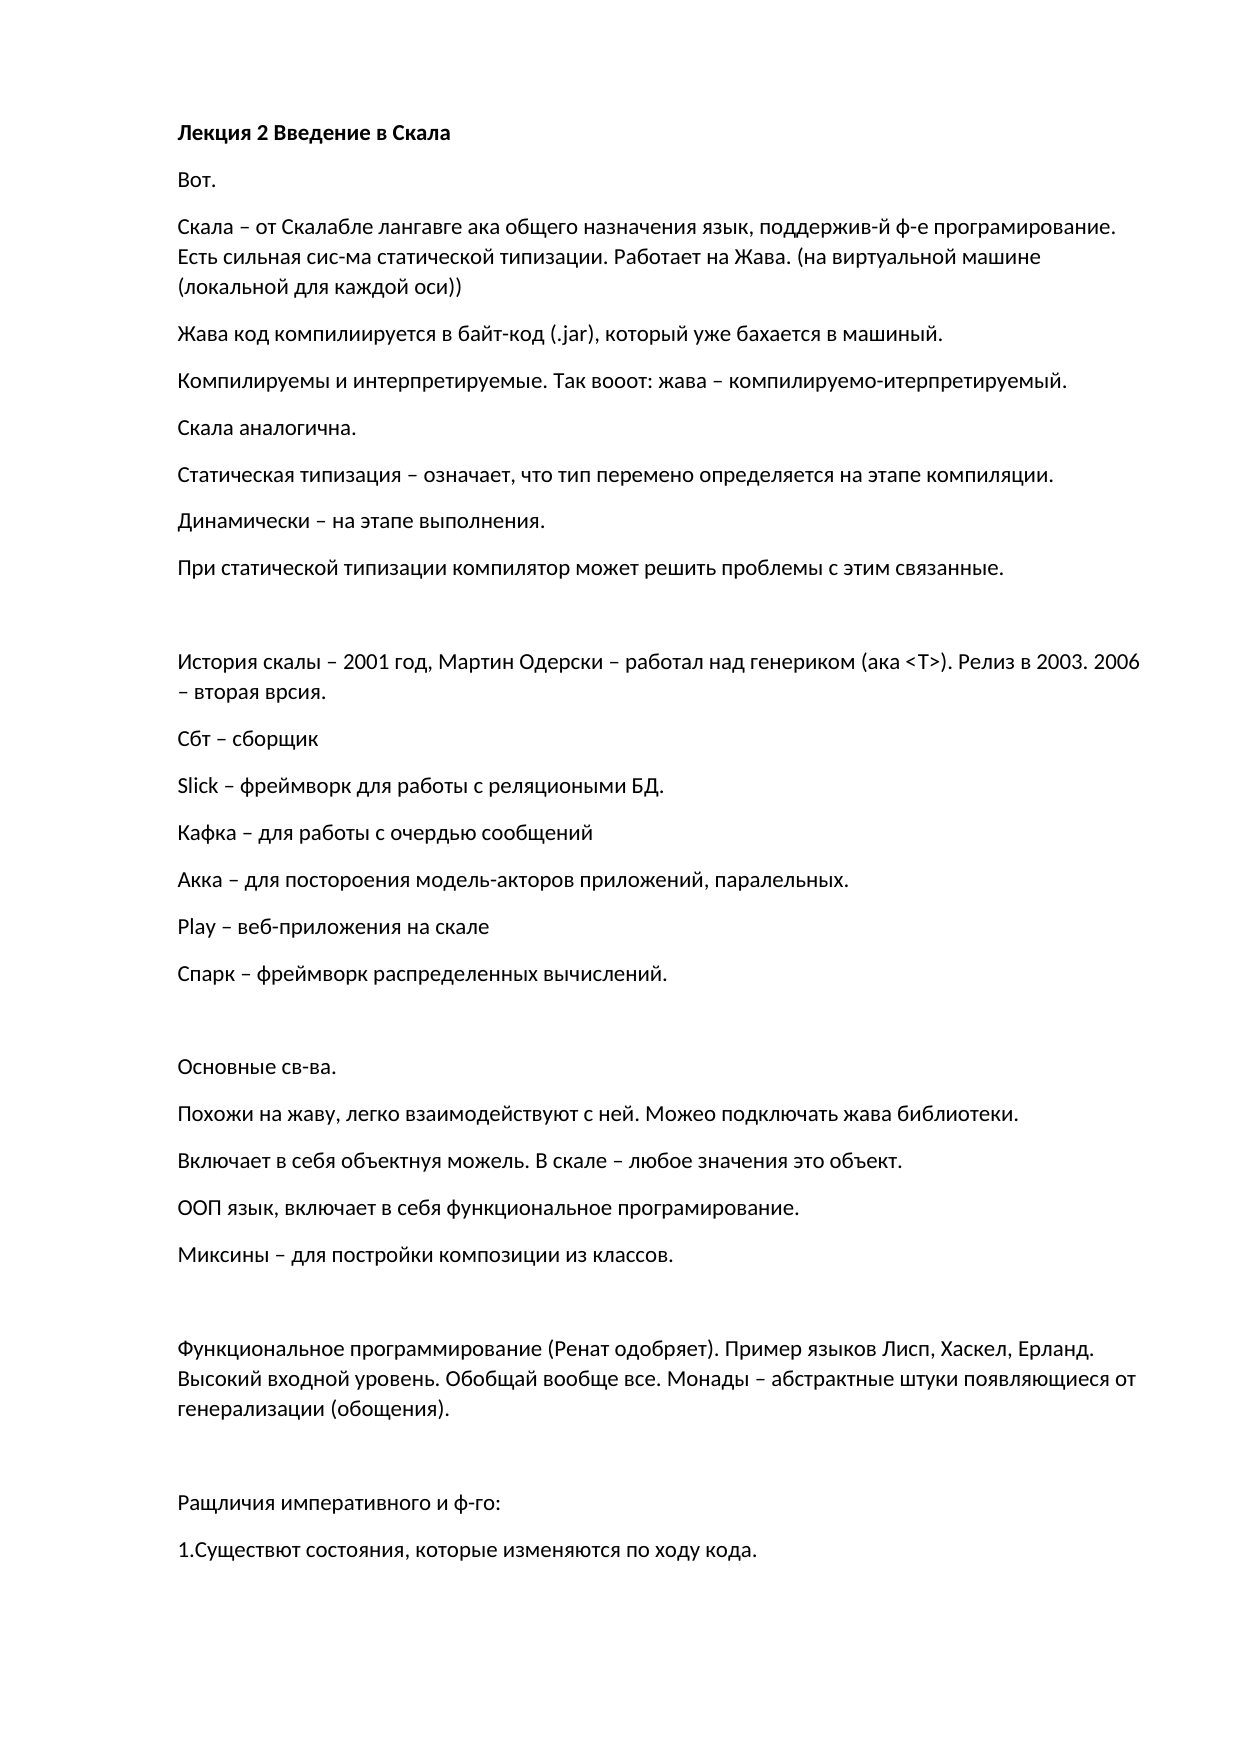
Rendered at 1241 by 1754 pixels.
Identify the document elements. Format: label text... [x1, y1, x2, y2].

text Основные св-ва. [177, 1052, 1152, 1081]
text Вот. [177, 165, 1152, 193]
text Статическая типизация – означает, что тип перемено определяется на этапе компиляции. [177, 460, 1152, 488]
text История скалы – 2001 год, Мартин Одерски – работал над генериком (ака <T>). Релиз в 2003. 2006 – вторая врсия. [177, 647, 1152, 706]
text Кафка – для работы с очердью сообщений [177, 818, 1152, 846]
text Скала аналогична. [177, 413, 1152, 441]
text ООП язык, включает в себя функциональное програмирование. [177, 1193, 1152, 1221]
text Миксины – для постройки композиции из классов. [177, 1240, 1152, 1268]
text 1.Существют состояния, которые изменяются по ходу кода. [177, 1535, 1152, 1563]
text Акка – для постороения модель-акторов приложений, паралельных. [177, 865, 1152, 893]
text Функциональное программирование (Ренат одобряет). Пример языков Лисп, Хаскел, Ерланд. Высокий входной уровень. Обобщай вообще все. Монады – абстрактные штуки появляющиеся от генерализации (обощения). [177, 1334, 1152, 1422]
text Компилируемы и интерпретируемые. Так вооот: жава – компилируемо-итерпретируемый. [177, 366, 1152, 394]
text Лекция 2 Введение в Скала [177, 118, 1152, 146]
text Динамически – на этапе выполнения. [177, 507, 1152, 535]
text Спарк – фреймворк распределенных вычислений. [177, 959, 1152, 987]
text Ращличия императивного и ф-го: [177, 1488, 1152, 1516]
text Сбт – сборщик [177, 724, 1152, 752]
text Включает в себя объектнуя можель. В скале – любое значения это объект. [177, 1146, 1152, 1174]
text Похожи на жаву, легко взаимодействуют с ней. Можео подключать жава библиотеки. [177, 1099, 1152, 1127]
text Скала – от Скалабле лангавге ака общего назначения язык, поддержив-й ф-е програмирование. Есть сильная сис-ма статической типизации. Работает на Жава. (на виртуальной машине (локальной для каждой оси)) [177, 212, 1152, 300]
text Slick – фреймворк для работы с реляциоными БД. [177, 771, 1152, 799]
text Play – веб-приложения на скале [177, 912, 1152, 940]
text При статической типизации компилятор может решить проблемы с этим связанные. [177, 553, 1152, 582]
text Жава код компилиируется в байт-код (.jar), который уже бахается в машиный. [177, 319, 1152, 347]
